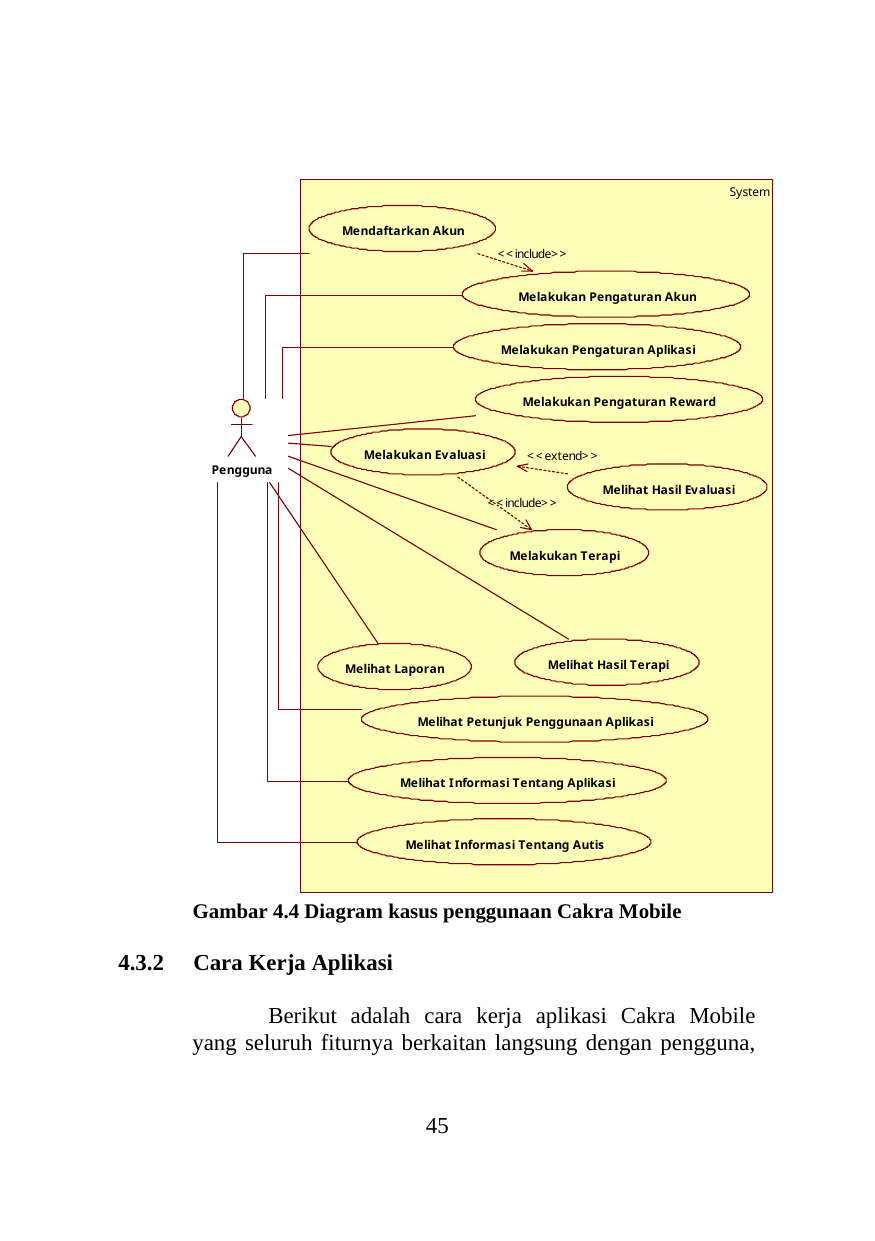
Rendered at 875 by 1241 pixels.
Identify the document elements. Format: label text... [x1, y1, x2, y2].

list Cara Kerja Aplikasi [118, 949, 756, 976]
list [192, 1002, 756, 1055]
